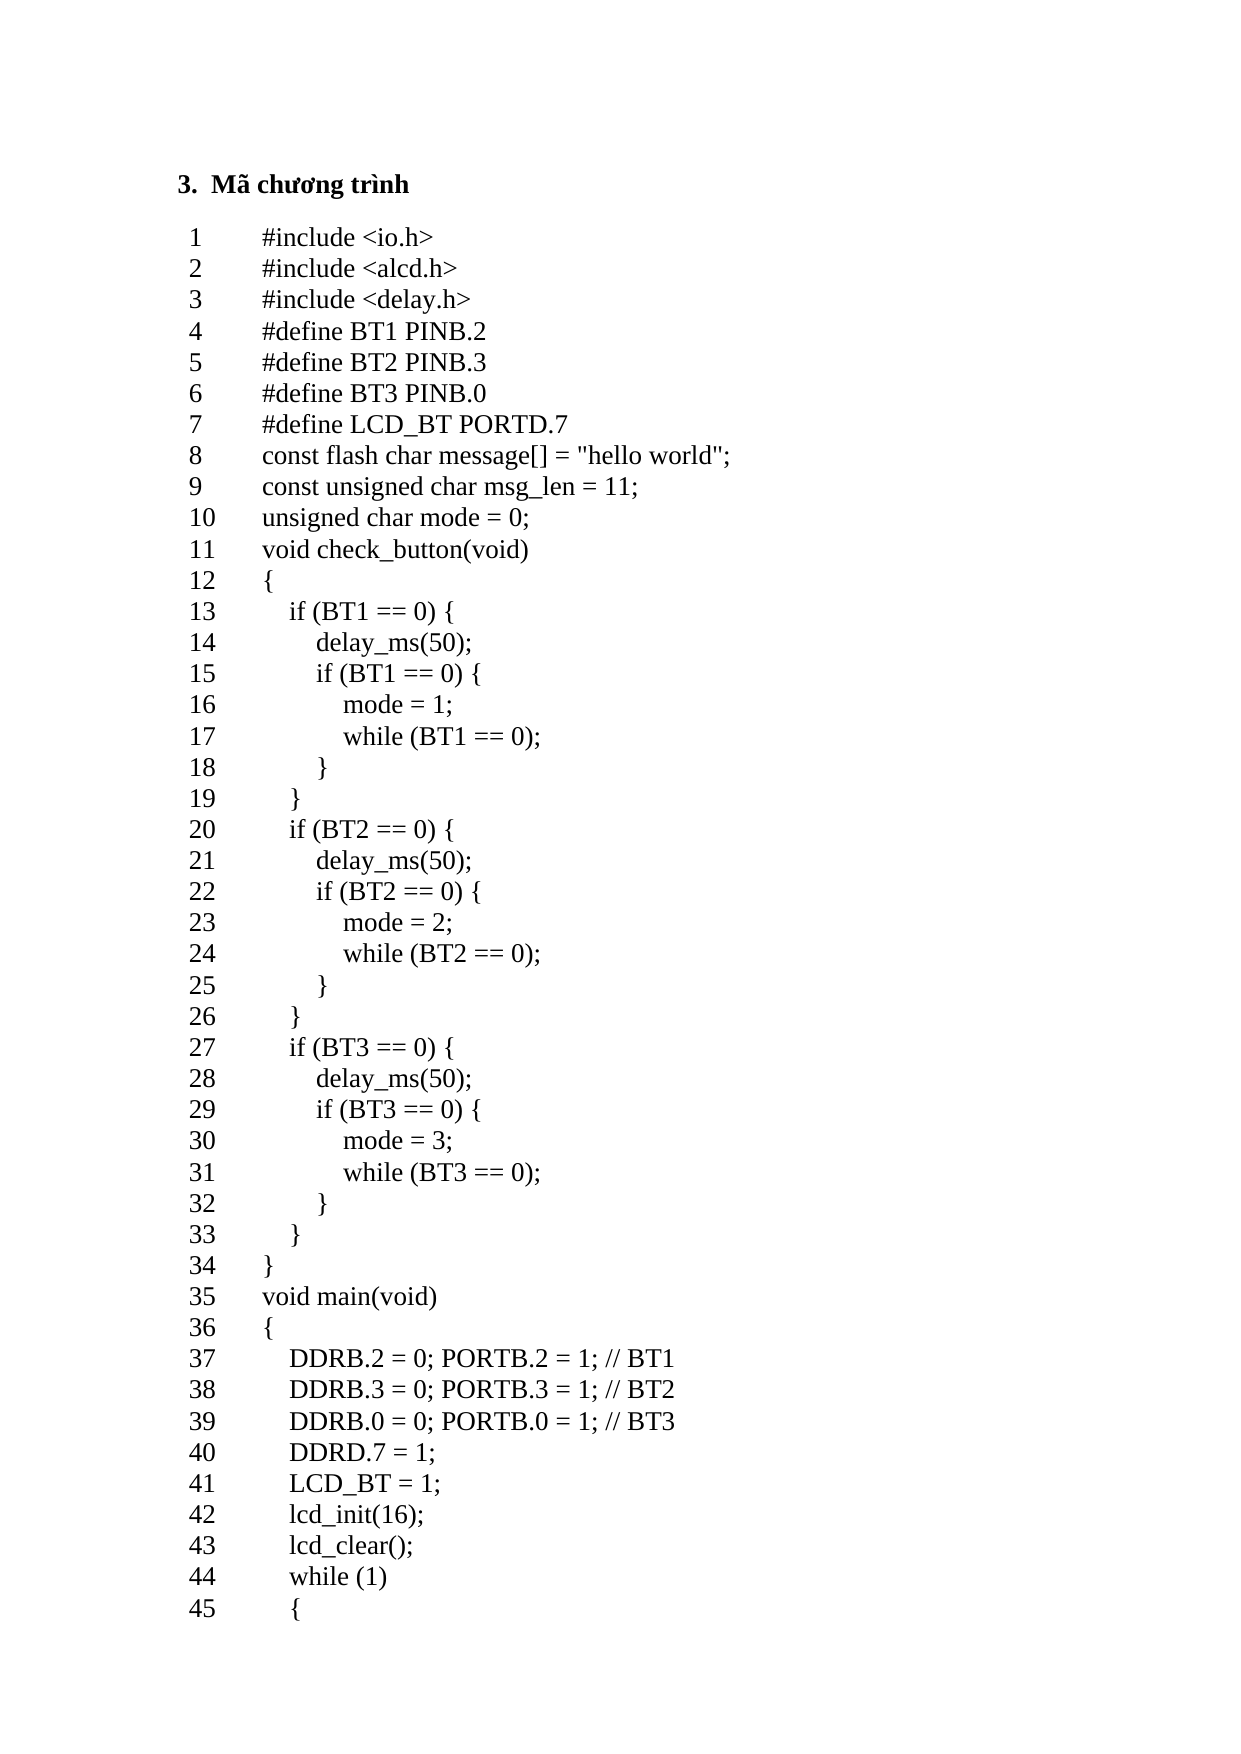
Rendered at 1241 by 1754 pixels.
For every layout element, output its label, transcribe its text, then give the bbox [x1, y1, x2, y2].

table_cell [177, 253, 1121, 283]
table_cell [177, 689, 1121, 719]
text 3. Mã chương trình [177, 168, 1122, 199]
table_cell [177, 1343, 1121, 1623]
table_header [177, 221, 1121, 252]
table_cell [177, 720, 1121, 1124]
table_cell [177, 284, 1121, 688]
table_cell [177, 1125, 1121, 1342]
